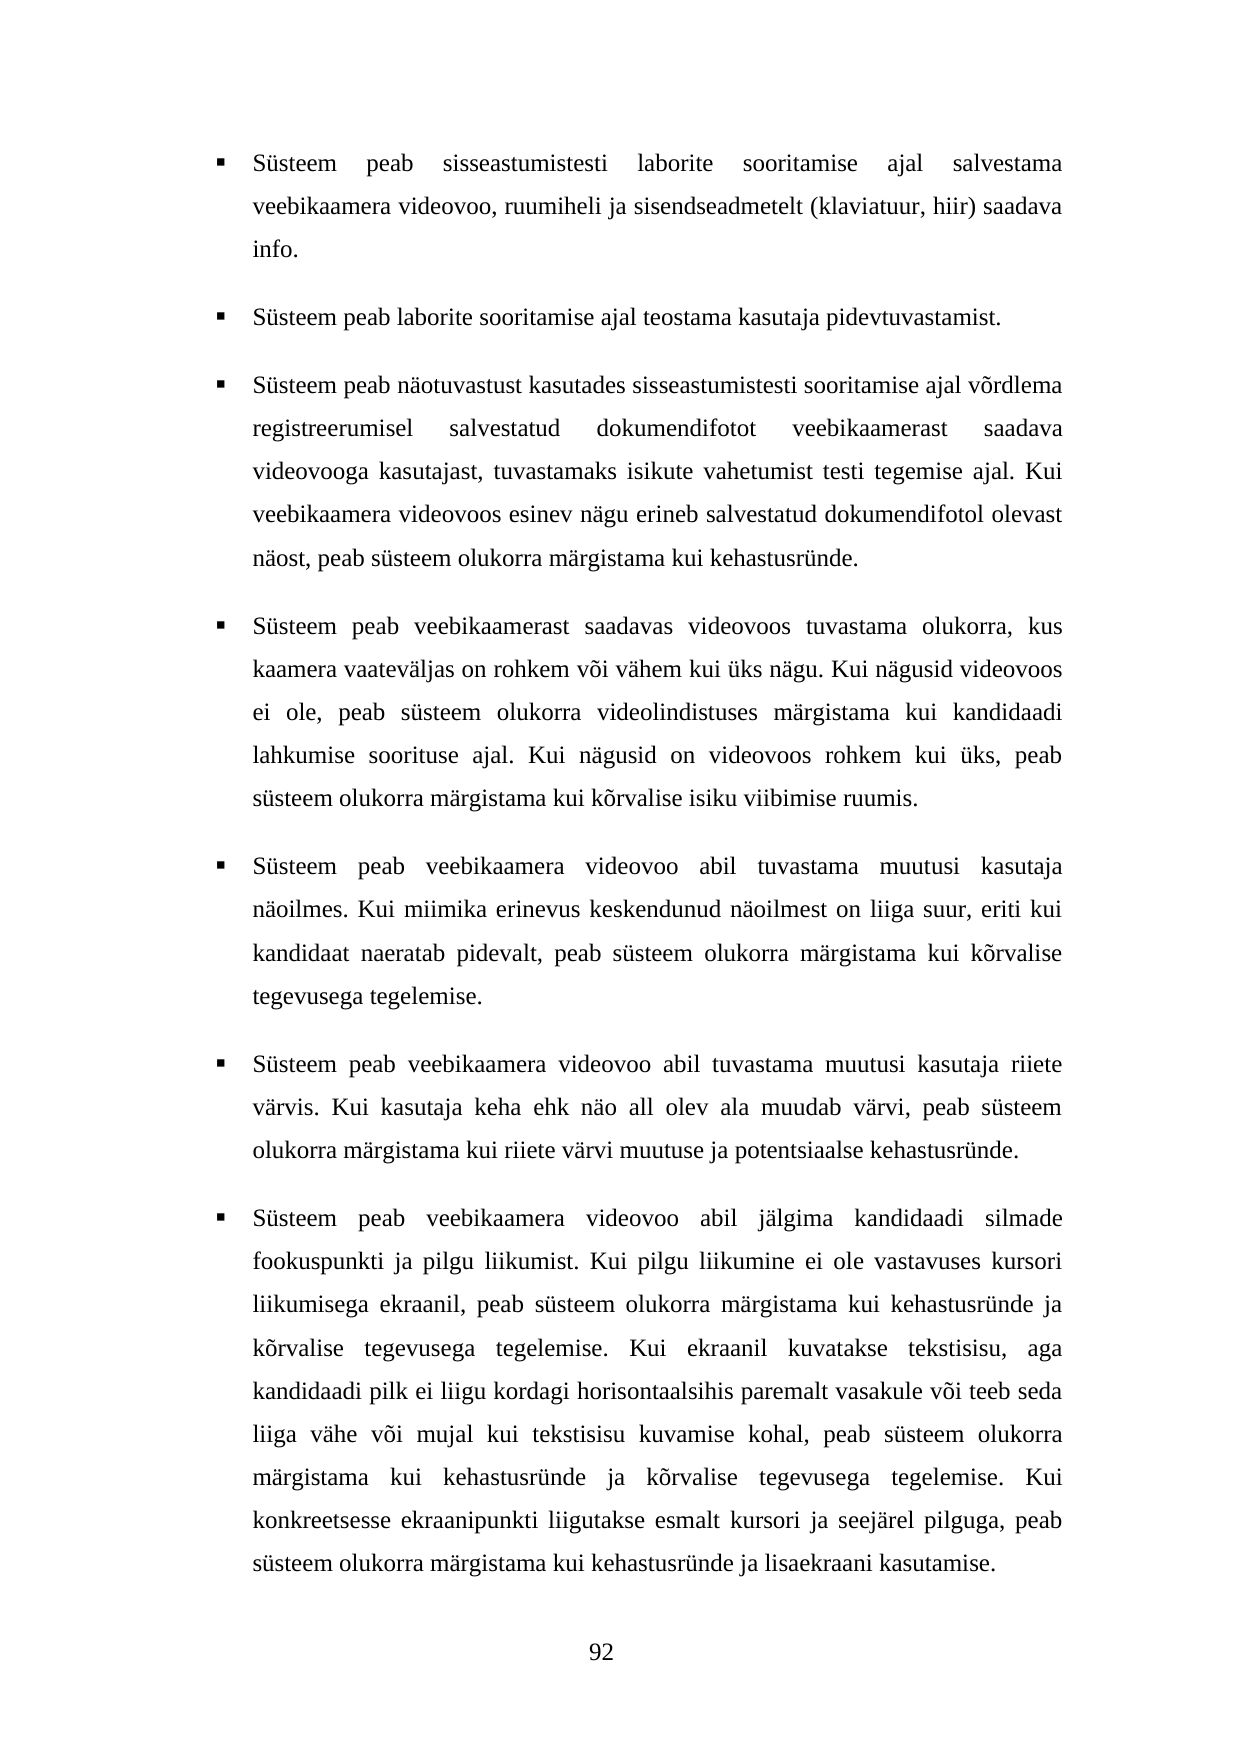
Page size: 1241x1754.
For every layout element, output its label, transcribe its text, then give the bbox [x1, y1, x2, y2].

list Süsteem peab veebikaamerast saadavas videovoos tuvastama olukorra, kus kaamera vaateväljas on rohkem või vähem kui üks nägu. Kui nägusid videovoos ei ole, peab süsteem olukorra videolindistuses märgistama kui kandidaadi lahkumise soorituse ajal. Kui nägusid on videovoos rohkem kui üks, peab süsteem olukorra märgistama kui kõrvalise isiku viibimise ruumis. [215, 611, 1063, 812]
list Süsteem peab laborite sooritamise ajal teostama kasutaja pidevtuvastamist. [215, 302, 1063, 331]
list Süsteem peab veebikaamera videovoo abil jälgima kandidaadi silmade fookuspunkti ja pilgu liikumist. Kui pilgu liikumine ei ole vastavuses kursori liikumisega ekraanil, peab süsteem olukorra märgistama kui kehastusründe ja kõrvalise tegevusega tegelemise. Kui ekraanil kuvatakse tekstisisu, aga kandidaadi pilk ei liigu kordagi horisontaalsihis paremalt vasakule või teeb seda liiga vähe või mujal kui tekstisisu kuvamise kohal, peab süsteem olukorra märgistama kui kehastusründe ja kõrvalise tegevusega tegelemise. Kui konkreetsesse ekraanipunkti liigutakse esmalt kursori ja seejärel pilguga, peab süsteem olukorra märgistama kui kehastusründe ja lisaekraani kasutamise. [215, 1203, 1063, 1577]
list Süsteem peab sisseastumistesti laborite sooritamise ajal salvestama veebikaamera videovoo, ruumiheli ja sisendseadmetelt (klaviatuur, hiir) saadava info. [215, 148, 1063, 263]
list Süsteem peab veebikaamera videovoo abil tuvastama muutusi kasutaja näoilmes. Kui miimika erinevus keskendunud näoilmest on liiga suur, eriti kui kandidaat naeratab pidevalt, peab süsteem olukorra märgistama kui kõrvalise tegevusega tegelemise. [215, 851, 1063, 1009]
list Süsteem peab näotuvastust kasutades sisseastumistesti sooritamise ajal võrdlema registreerumisel salvestatud dokumendifotot veebikaamerast saadava videovooga kasutajast, tuvastamaks isikute vahetumist testi tegemise ajal. Kui veebikaamera videovoos esinev nägu erineb salvestatud dokumendifotol olevast näost, peab süsteem olukorra märgistama kui kehastusründe. [215, 370, 1063, 571]
list Süsteem peab veebikaamera videovoo abil tuvastama muutusi kasutaja riiete värvis. Kui kasutaja keha ehk näo all olev ala muudab värvi, peab süsteem olukorra märgistama kui riiete värvi muutuse ja potentsiaalse kehastusründe. [215, 1049, 1063, 1164]
